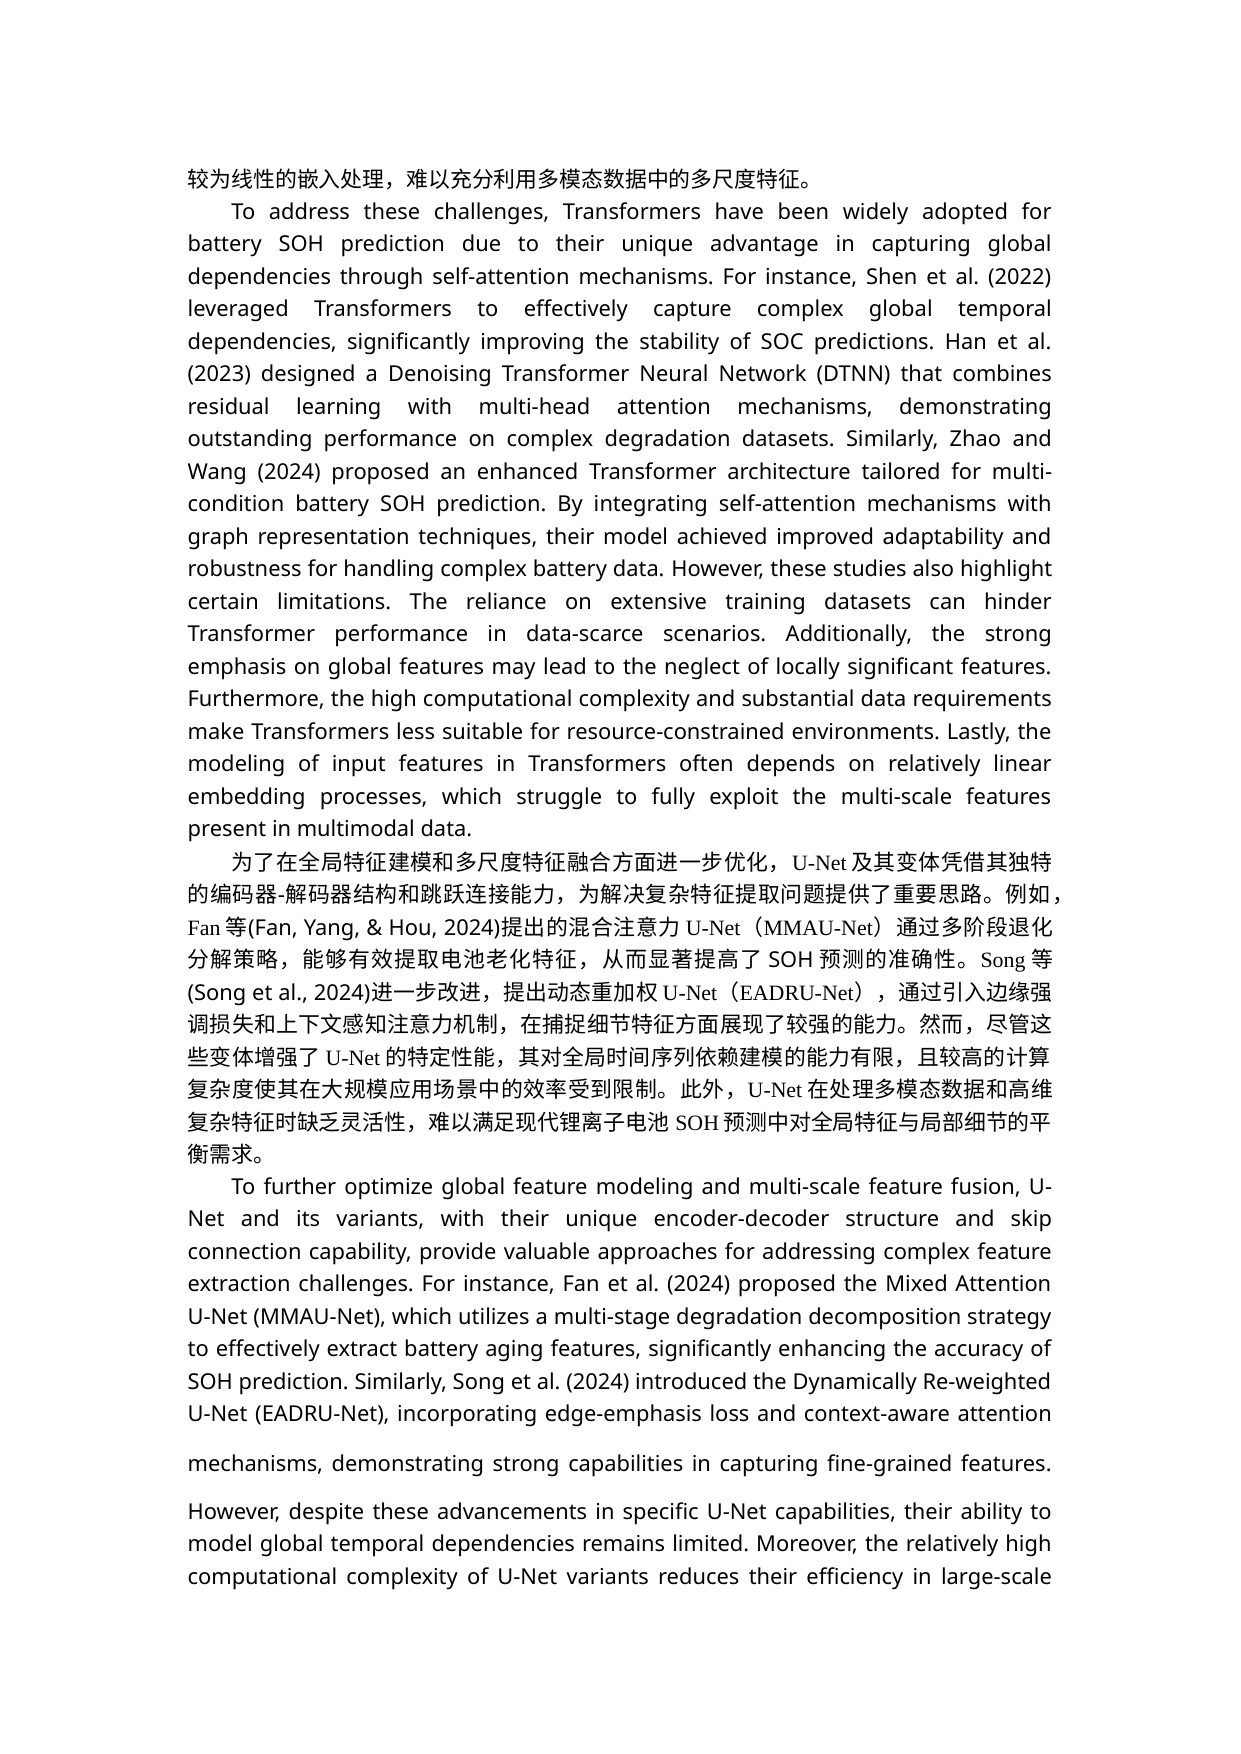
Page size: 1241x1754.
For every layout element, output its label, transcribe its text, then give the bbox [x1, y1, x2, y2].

text 为了在全局特征建模和多尺度特征融合方面进一步优化，U-Net及其变体凭借其独特的编码器-解码器结构和跳跃连接能力，为解决复杂特征提取问题提供了重要思路。例如，Fan等(Fan, Yang, & Hou, 2024)提出的混合注意力U-Net（MMAU-Net）通过多阶段退化分解策略，能够有效提取电池老化特征，从而显著提高了SOH预测的准确性。Song等(Song et al., 2024)进一步改进，提出动态重加权U-Net（EADRU-Net），通过引入边缘强调损失和上下文感知注意力机制，在捕捉细节特征方面展现了较强的能力。然而，尽管这些变体增强了U-Net的特定性能，其对全局时间序列依赖建模的能力有限，且较高的计算复杂度使其在大规模应用场景中的效率受到限制。此外，U-Net在处理多模态数据和高维复杂特征时缺乏灵活性，难以满足现代锂离子电池SOH预测中对全局特征与局部细节的平衡需求。 [187, 844, 1053, 1169]
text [187, 1169, 1053, 1592]
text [187, 162, 1053, 194]
text To address these challenges, Transformers have been widely adopted for battery SOH prediction due to their unique advantage in capturing global dependencies through self-attention mechanisms. For instance, Shen et al. (2022) leveraged Transformers to effectively capture complex global temporal dependencies, significantly improving the stability of SOC predictions. Han et al. (2023) designed a Denoising Transformer Neural Network (DTNN) that combines residual learning with multi-head attention mechanisms, demonstrating outstanding performance on complex degradation datasets. Similarly, Zhao and Wang (2024) proposed an enhanced Transformer architecture tailored for multi-condition battery SOH prediction. By integrating self-attention mechanisms with graph representation techniques, their model achieved improved adaptability and robustness for handling complex battery data. However, these studies also highlight certain limitations. The reliance on extensive training datasets can hinder Transformer performance in data-scarce scenarios. Additionally, the strong emphasis on global features may lead to the neglect of locally significant features. Furthermore, the high computational complexity and substantial data requirements make Transformers less suitable for resource-constrained environments. Lastly, the modeling of input features in Transformers often depends on relatively linear embedding processes, which struggle to fully exploit the multi-scale features present in multimodal data. [187, 194, 1053, 844]
